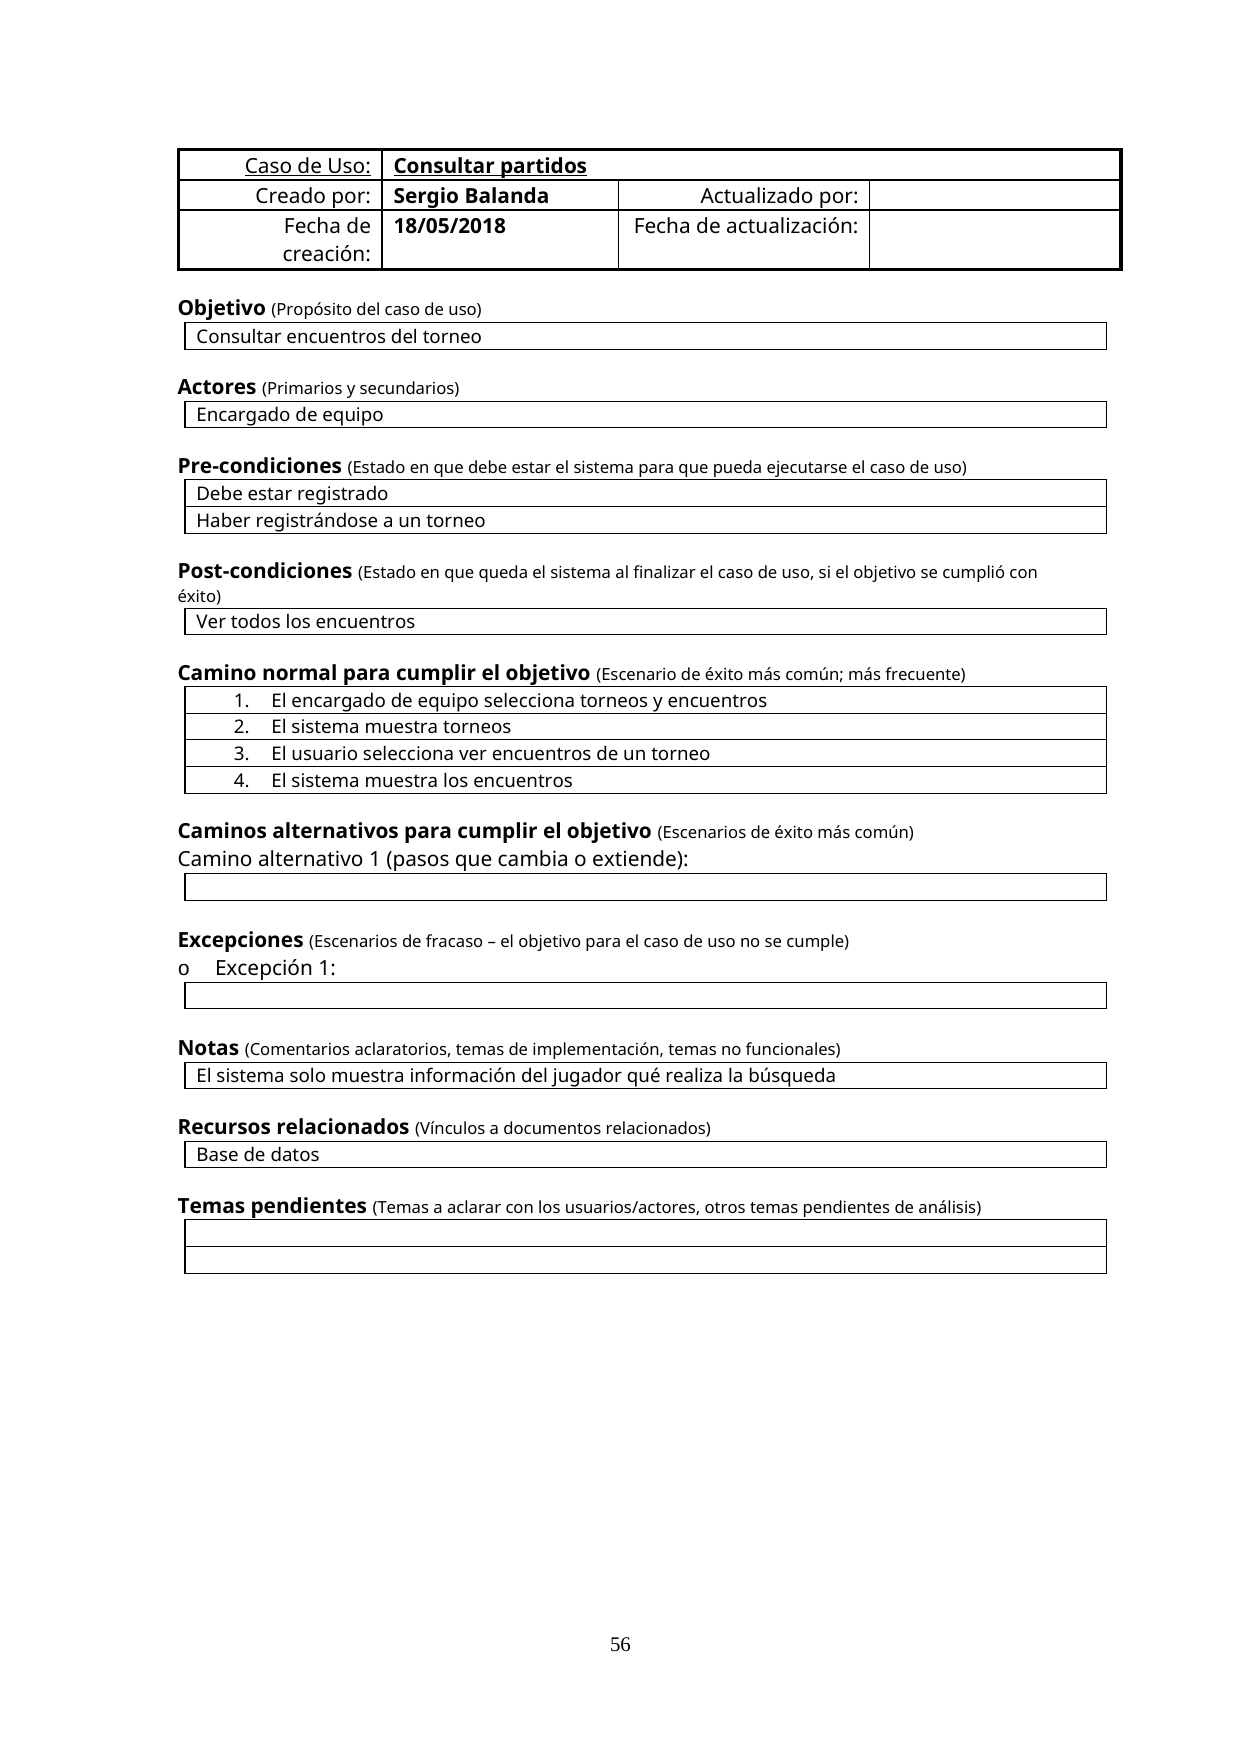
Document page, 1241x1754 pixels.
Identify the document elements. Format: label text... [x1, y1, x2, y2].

table_cell [870, 181, 1119, 209]
table_header [186, 1220, 1106, 1246]
table_cell Haber registrándose a un torneo [186, 507, 1106, 532]
table_cell [870, 211, 1119, 268]
text Post-condiciones (Estado en que queda el sistema al finalizar el caso de uso, si el objetivo se cumplió con éxito) [177, 556, 1063, 607]
list Excepción 1: [177, 953, 1063, 982]
table_header [186, 983, 1106, 1008]
table_header Base de datos [186, 1142, 1106, 1167]
text Pre-condiciones (Estado en que debe estar el sistema para que pueda ejecutarse el caso de uso) [177, 451, 1063, 479]
text Notas (Comentarios aclaratorios, temas de implementación, temas no funcionales) [177, 1033, 1063, 1062]
table_cell El sistema muestra torneos [186, 714, 1106, 739]
table_cell [186, 1247, 1106, 1272]
table_cell Fecha de creación: [180, 211, 381, 268]
table_cell 18/05/2018 [383, 211, 618, 268]
text Actores (Primarios y secundarios) [177, 372, 1063, 401]
table_cell El sistema muestra los encuentros [186, 767, 1106, 792]
text Camino alternativo 1 (pasos que cambia o extiende): [177, 844, 1063, 873]
text Caminos alternativos para cumplir el objetivo (Escenarios de éxito más común) [177, 816, 1063, 844]
table_cell Fecha de actualización: [619, 211, 869, 268]
text Objetivo (Propósito del caso de uso) [177, 293, 1063, 322]
text Temas pendientes (Temas a aclarar con los usuarios/actores, otros temas pendientes de análisis) [177, 1191, 1063, 1219]
table_header Encargado de equipo [186, 402, 1106, 427]
table_cell Creado por: [180, 181, 381, 209]
table_header Consultar partidos [383, 151, 1119, 179]
text Camino normal para cumplir el objetivo (Escenario de éxito más común; más frecuente) [177, 658, 1063, 686]
text Excepciones (Escenarios de fracaso – el objetivo para el caso de uso no se cumple) [177, 925, 1063, 953]
table_header [186, 874, 1106, 899]
table_cell Sergio Balanda [383, 181, 618, 209]
table_cell El usuario selecciona ver encuentros de un torneo [186, 740, 1106, 766]
table_header El encargado de equipo selecciona torneos y encuentros [186, 687, 1106, 713]
text Recursos relacionados (Vínculos a documentos relacionados) [177, 1112, 1063, 1141]
table_header Caso de Uso: [180, 151, 381, 179]
table_header El sistema solo muestra información del jugador qué realiza la búsqueda [186, 1063, 1106, 1088]
table_header Debe estar registrado [186, 480, 1106, 506]
table_header Ver todos los encuentros [186, 609, 1106, 634]
table_header Consultar encuentros del torneo [186, 323, 1106, 348]
table_cell Actualizado por: [619, 181, 869, 209]
